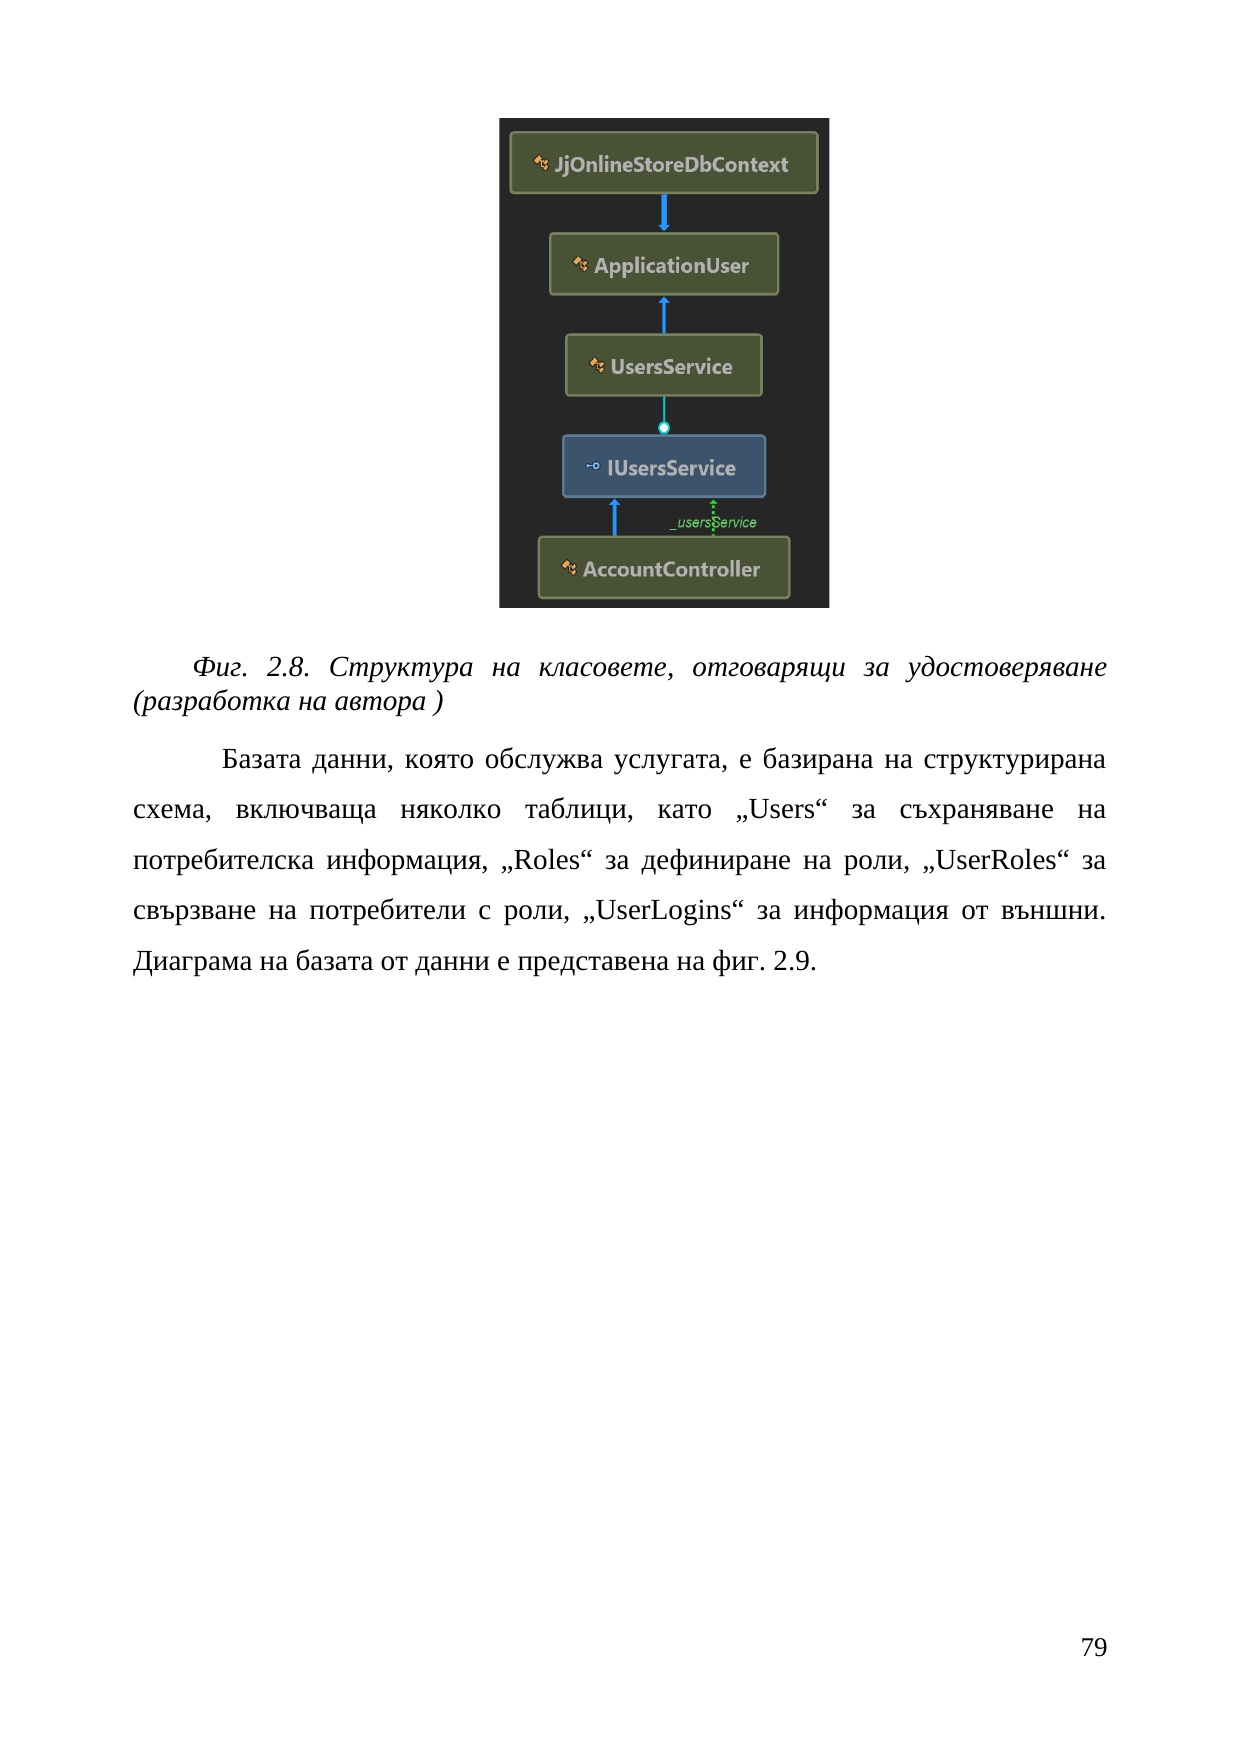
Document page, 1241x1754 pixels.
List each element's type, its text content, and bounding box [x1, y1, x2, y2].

picture [499, 118, 830, 608]
text Базата данни, която обслужва услугата, е базирана на структурирана схема, включваща няколко таблици, като „Users“ за съхраняване на потребителска информация, „Roles“ за дефиниране на роли, „UserRoles“ за свързване на потребители с роли, „UserLogins“ за информация от външни. Диаграма на базата от данни e представена на фиг. 2.9. [133, 741, 1107, 976]
title Фиг. 2.8. Структура на класовете, отговарящи за удостоверяване (разработка на автора ) [133, 649, 1107, 716]
